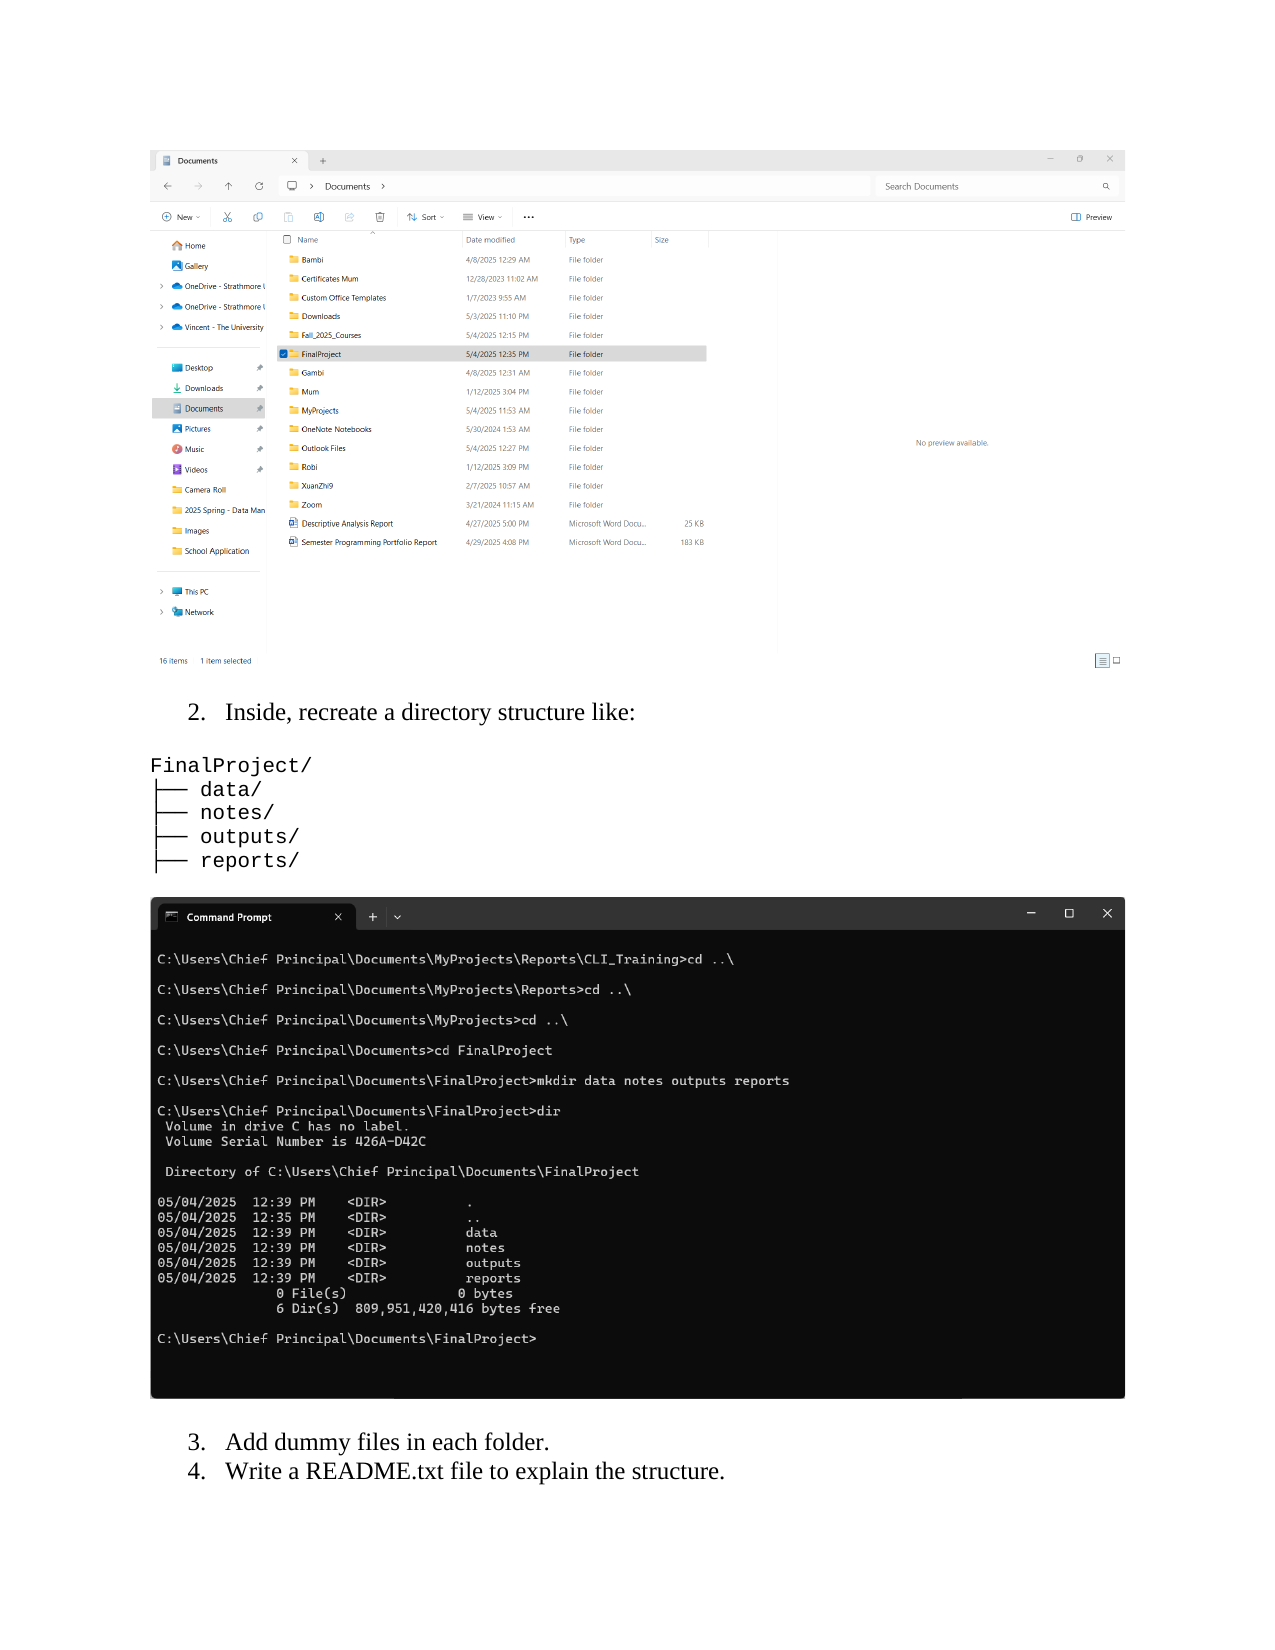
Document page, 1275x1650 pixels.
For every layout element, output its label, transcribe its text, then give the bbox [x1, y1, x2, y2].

text ├── data/ [157, 779, 1125, 802]
list Write a README.txt file to explain the structure. [187, 1456, 1125, 1485]
text ├── notes/ [150, 802, 1125, 826]
picture [150, 150, 1125, 668]
list Inside, recreate a directory structure like: [187, 697, 1125, 726]
list Add dummy files in each folder. [187, 1427, 1125, 1456]
text ├── outputs/ [150, 826, 1125, 850]
picture [150, 897, 1125, 1399]
text ├── reports/ [157, 850, 1125, 873]
text FinalProject/ [150, 755, 1125, 779]
